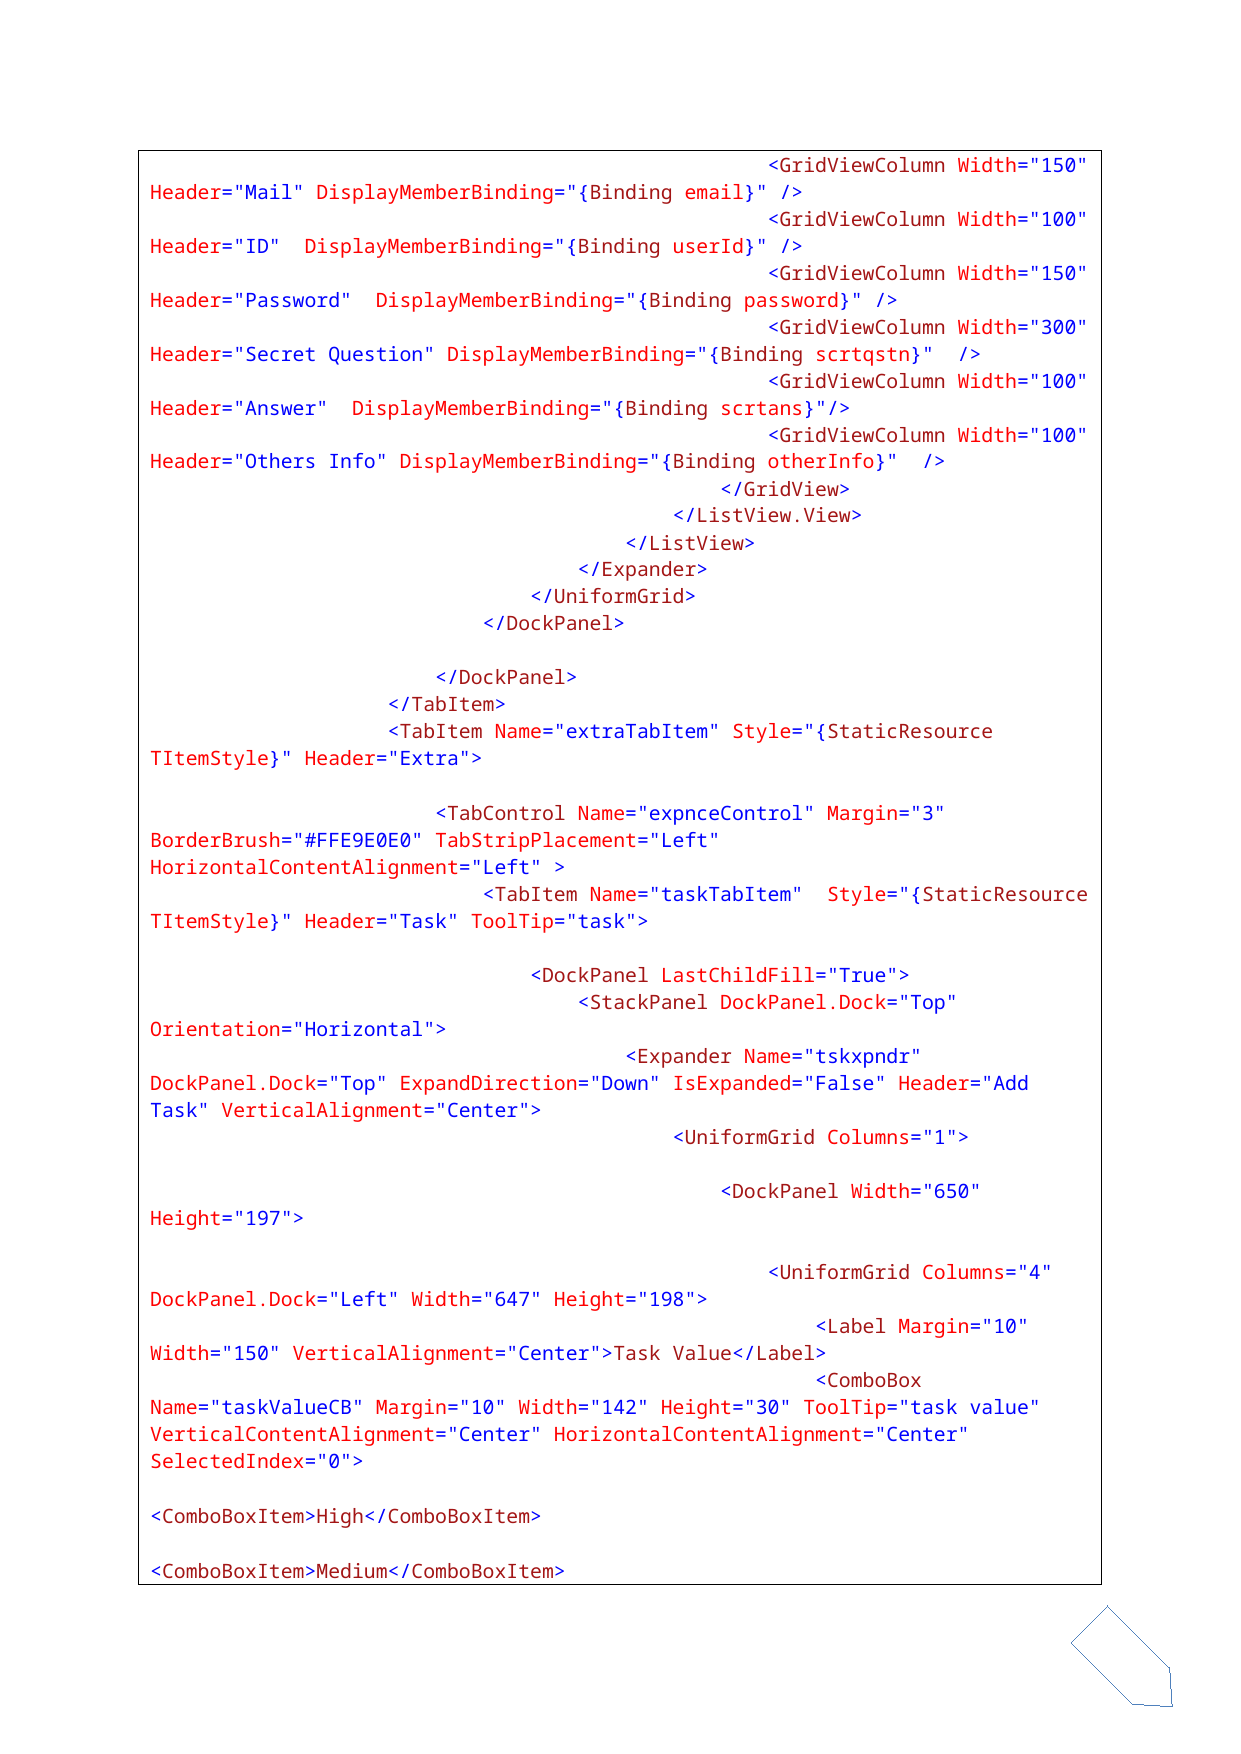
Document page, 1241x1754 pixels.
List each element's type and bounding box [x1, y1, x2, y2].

table_cell [139, 151, 1101, 1584]
